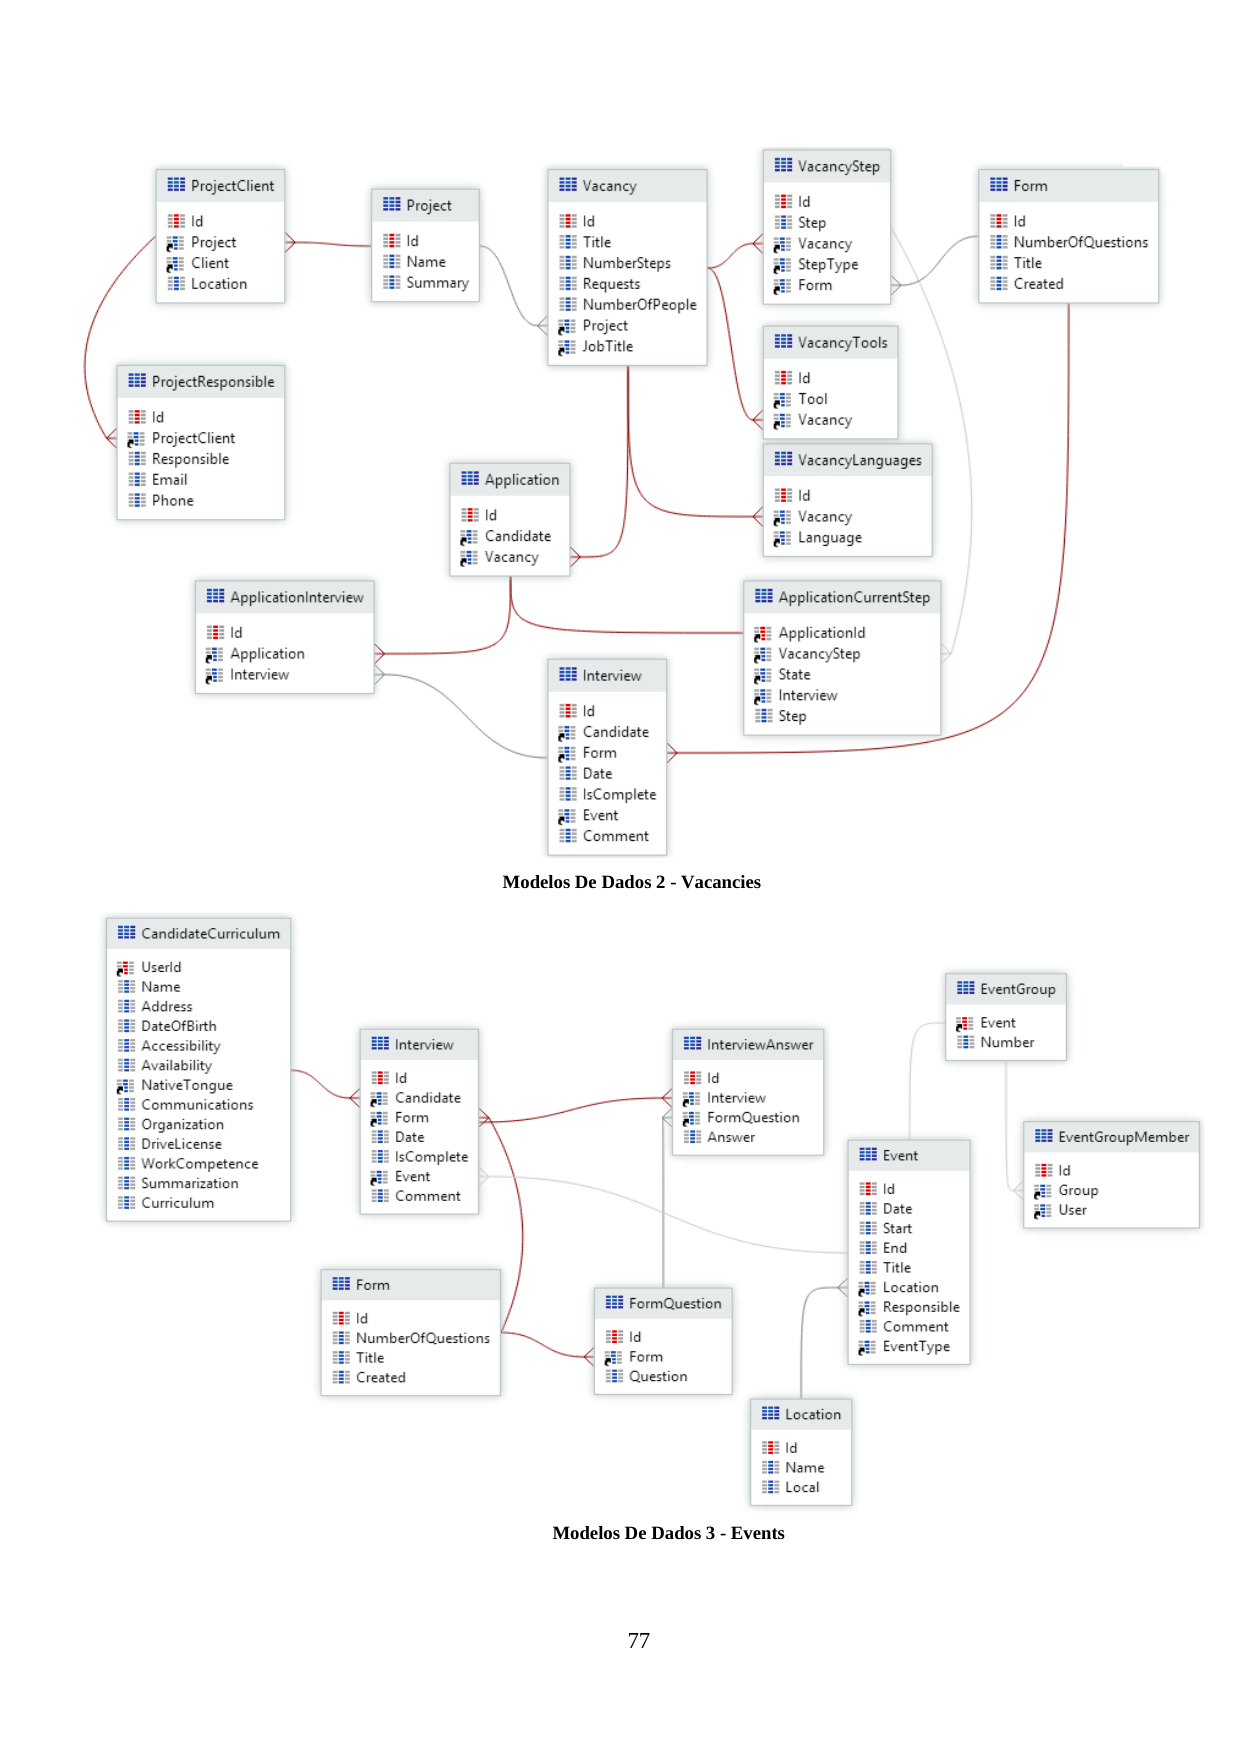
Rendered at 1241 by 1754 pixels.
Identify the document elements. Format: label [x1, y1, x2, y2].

picture [48, 147, 1177, 857]
picture [95, 912, 1205, 1513]
